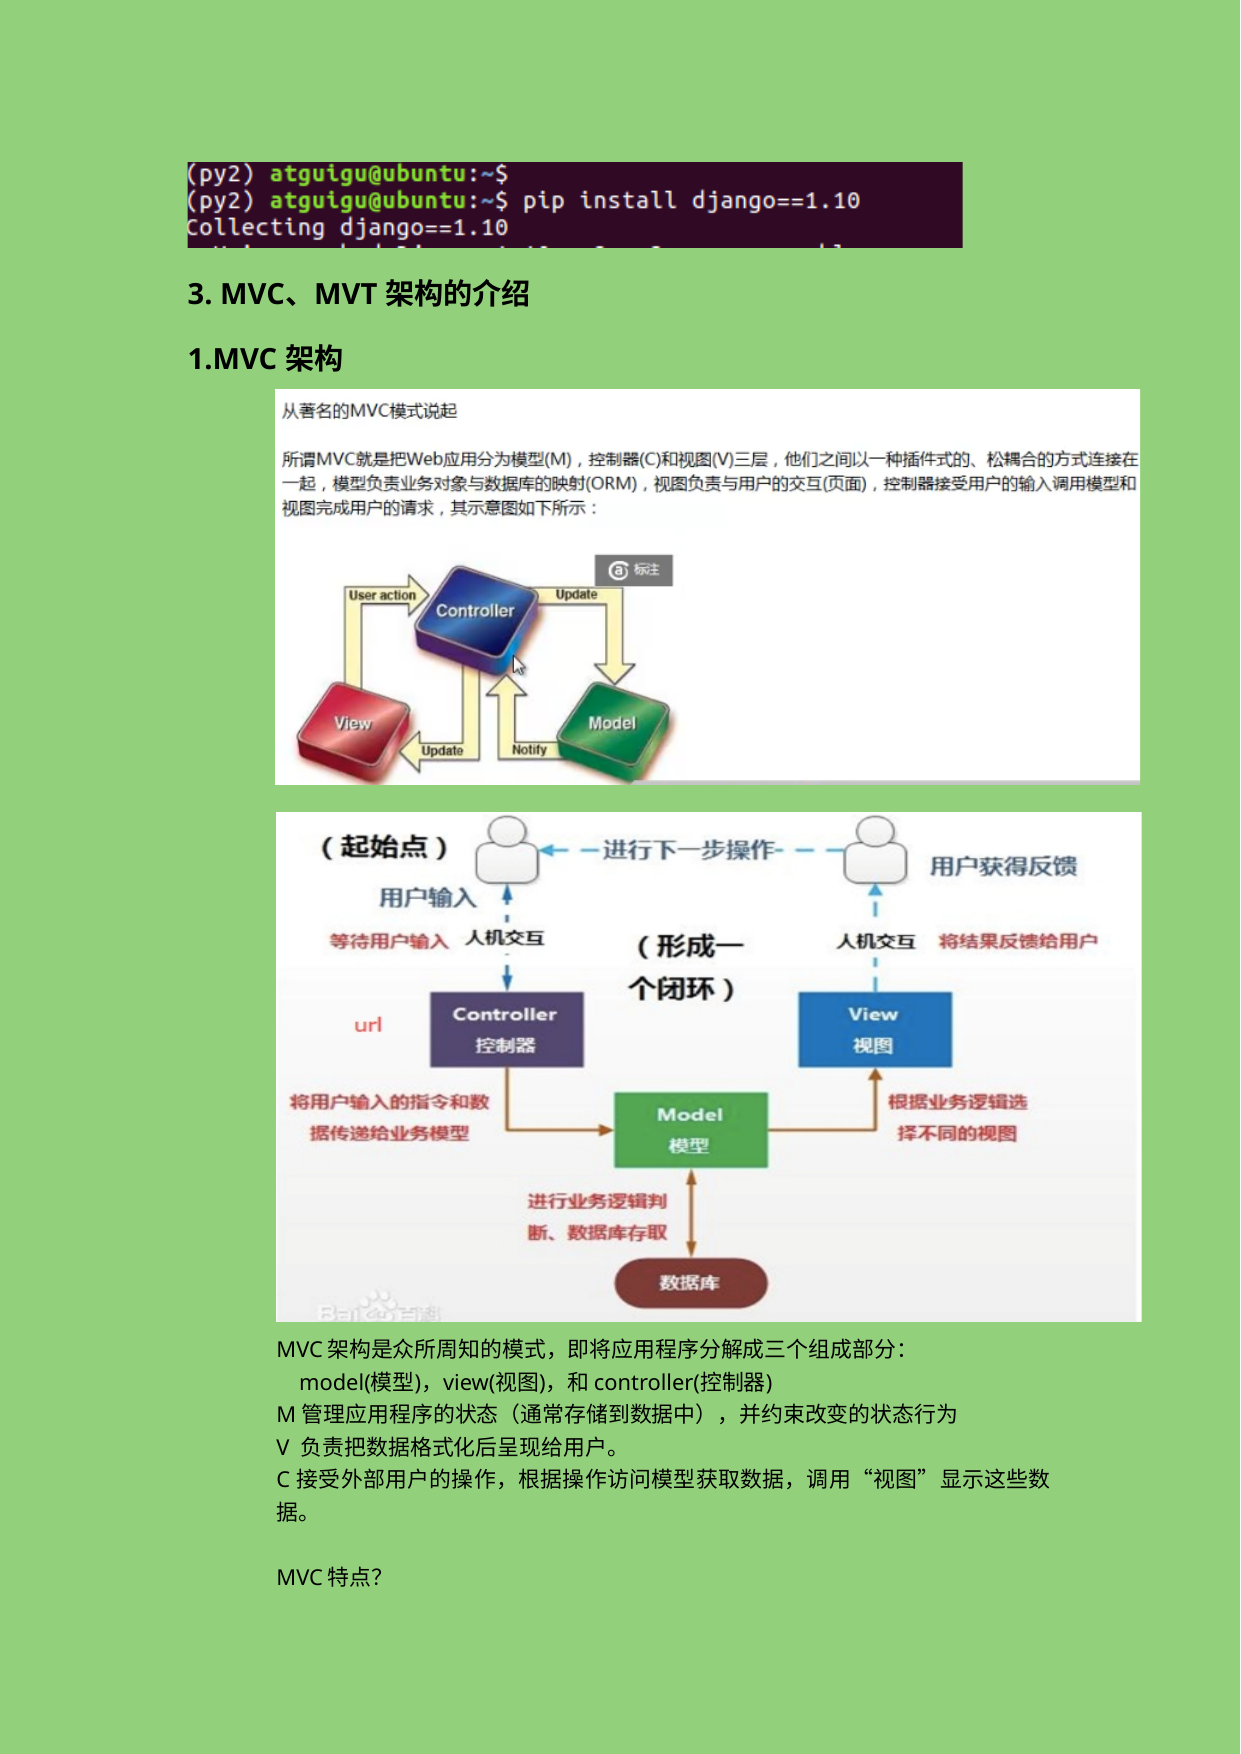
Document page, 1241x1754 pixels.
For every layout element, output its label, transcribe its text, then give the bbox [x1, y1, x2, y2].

list M 管理应用程序的状态（通常存储到数据中），并约束改变的状态行为 [276, 1397, 1053, 1429]
list 1.MVC 架构 [187, 324, 1053, 389]
list model(模型)，view(视图)，和controller(控制器) [276, 1364, 1053, 1397]
picture [275, 389, 1141, 785]
list V 负责把数据格式化后呈现给用户。 [276, 1429, 1053, 1462]
list MVC特点？ [276, 1559, 1053, 1592]
list MVC架构是众所周知的模式，即将应用程序分解成三个组成部分： [276, 1332, 1053, 1364]
picture [187, 162, 963, 248]
list C 接受外部用户的操作，根据操作访问模型获取数据，调用“视图”显示这些数据。 [276, 1462, 1053, 1527]
list 3. MVC、MVT 架构的介绍 [187, 259, 1053, 324]
picture [276, 812, 1142, 1322]
